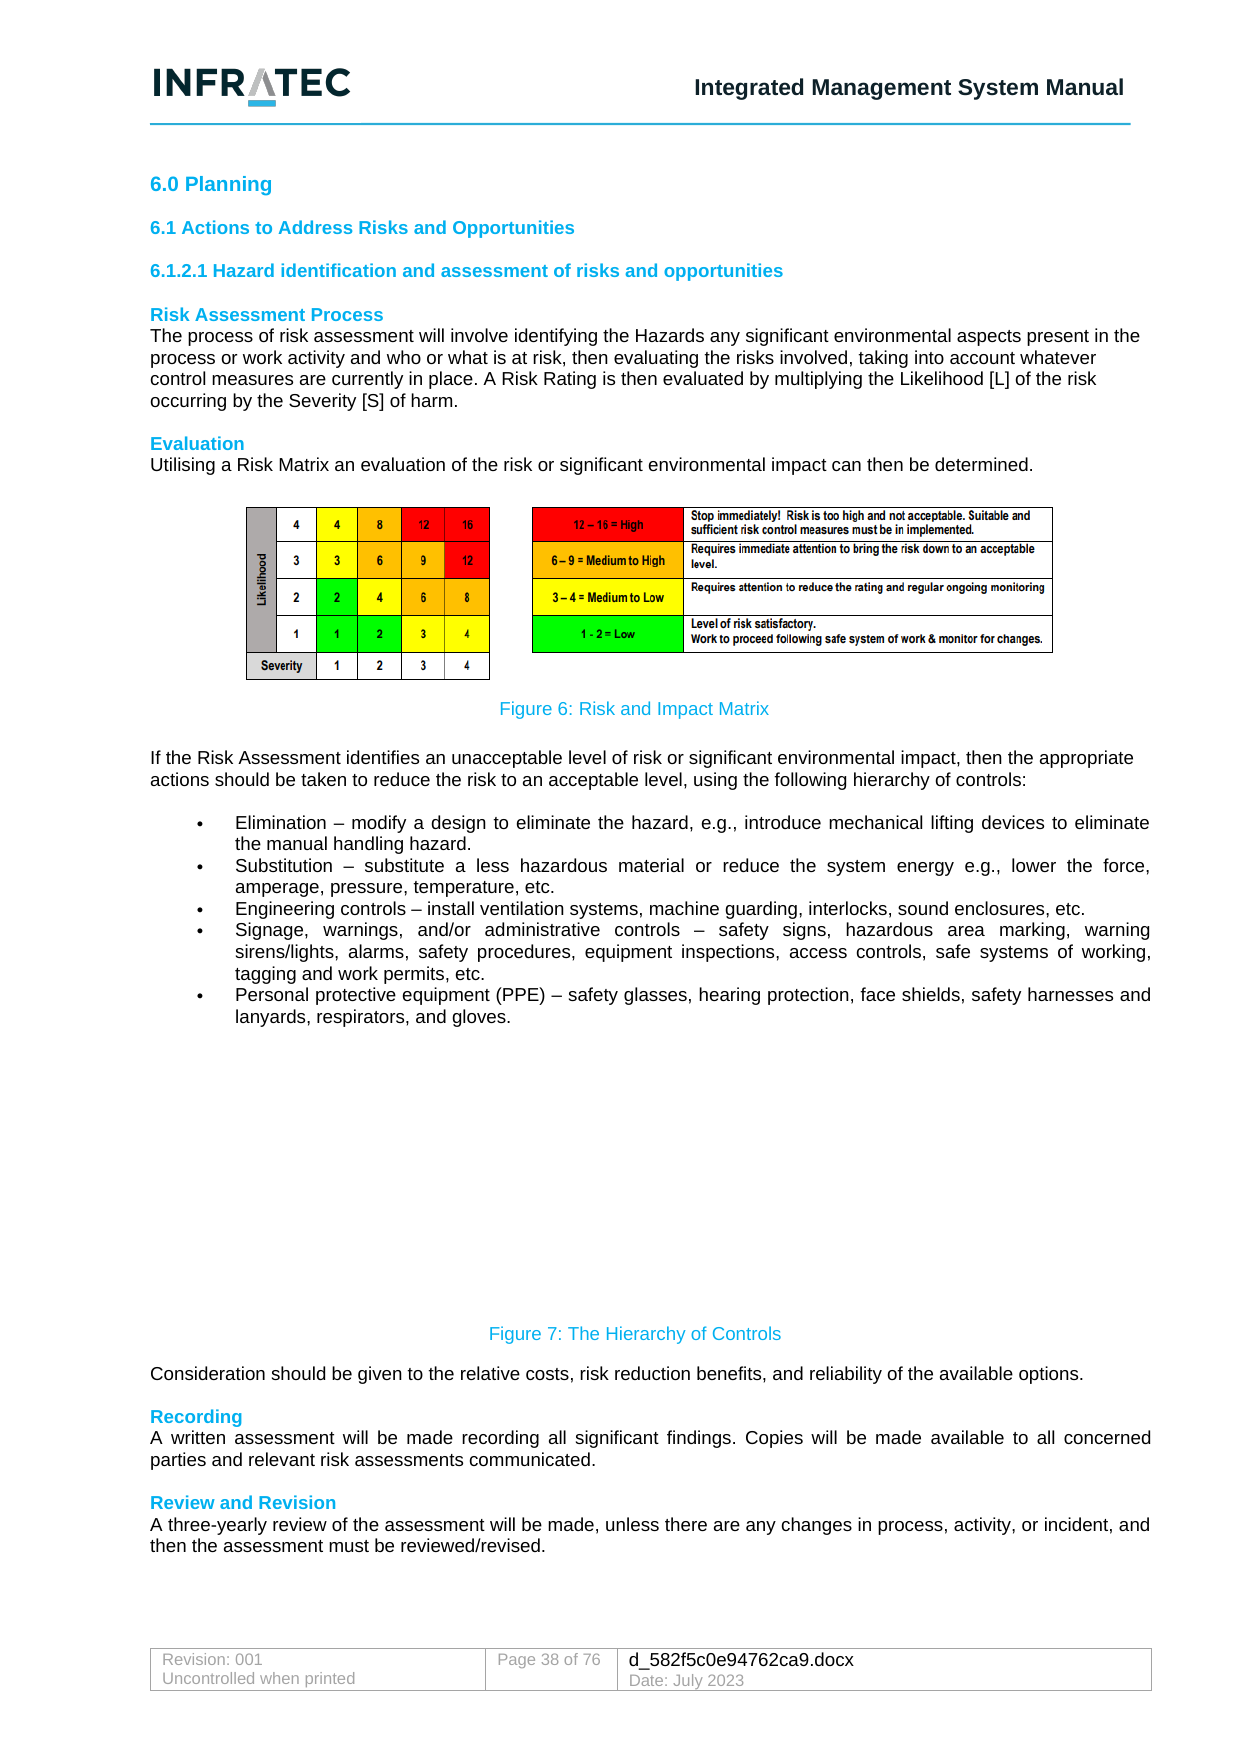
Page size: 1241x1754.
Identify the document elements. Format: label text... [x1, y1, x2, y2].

text Risk Assessment Process [150, 303, 1152, 325]
list Personal protective equipment (PPE) – safety glasses, hearing protection, face shields, safety harnesses and lanyards, respirators, and gloves. [197, 984, 1152, 1027]
list Substitution – substitute a less hazardous material or reduce the system energy e.g., lower the force, amperage, pressure, temperature, etc. [197, 854, 1152, 898]
picture [238, 497, 1063, 682]
text Evaluation [150, 433, 1152, 454]
text 6.1.2.1 Hazard identification and assessment of risks and opportunities [150, 260, 1152, 282]
text 6.1 Actions to Address Risks and Opportunities [150, 217, 1152, 239]
text A written assessment will be made recording all significant findings. Copies will be made available to all concerned parties and relevant risk assessments communicated. [150, 1427, 1152, 1470]
text Utilising a Risk Matrix an evaluation of the risk or significant environmental impact can then be determined. [150, 454, 1152, 476]
text A three-yearly review of the assessment will be made, unless there are any changes in process, activity, or incident, and then the assessment must be reviewed/revised. [150, 1513, 1152, 1557]
list Signage, warnings, and/or administrative controls – safety signs, hazardous area marking, warning sirens/lights, alarms, safety procedures, equipment inspections, access controls, safe systems of working, tagging and work permits, etc. [197, 919, 1152, 984]
text Consideration should be given to the relative costs, risk reduction benefits, and reliability of the available options. [150, 1362, 1152, 1384]
text The process of risk assessment will involve identifying the Hazards any significant environmental aspects present in the process or work activity and who or what is at risk, then evaluating the risks involved, taking into account whatever control measures are currently in place. A Risk Rating is then evaluated by multiplying the Likelihood [L] of the risk occurring by the Severity [S] of harm. [150, 325, 1152, 411]
text Recording [150, 1406, 1152, 1427]
text Review and Revision [150, 1492, 1152, 1513]
list Engineering controls – install ventilation systems, machine guarding, interlocks, sound enclosures, etc. [197, 898, 1152, 919]
text If the Risk Assessment identifies an unacceptable level of risk or significant environmental impact, then the appropriate actions should be taken to reduce the risk to an acceptable level, using the following hierarchy of controls: [150, 747, 1152, 790]
text 6.0 Planning [150, 172, 1152, 196]
list Elimination – modify a design to eliminate the hazard, e.g., introduce mechanical lifting devices to eliminate the manual handling hazard. [197, 811, 1152, 854]
